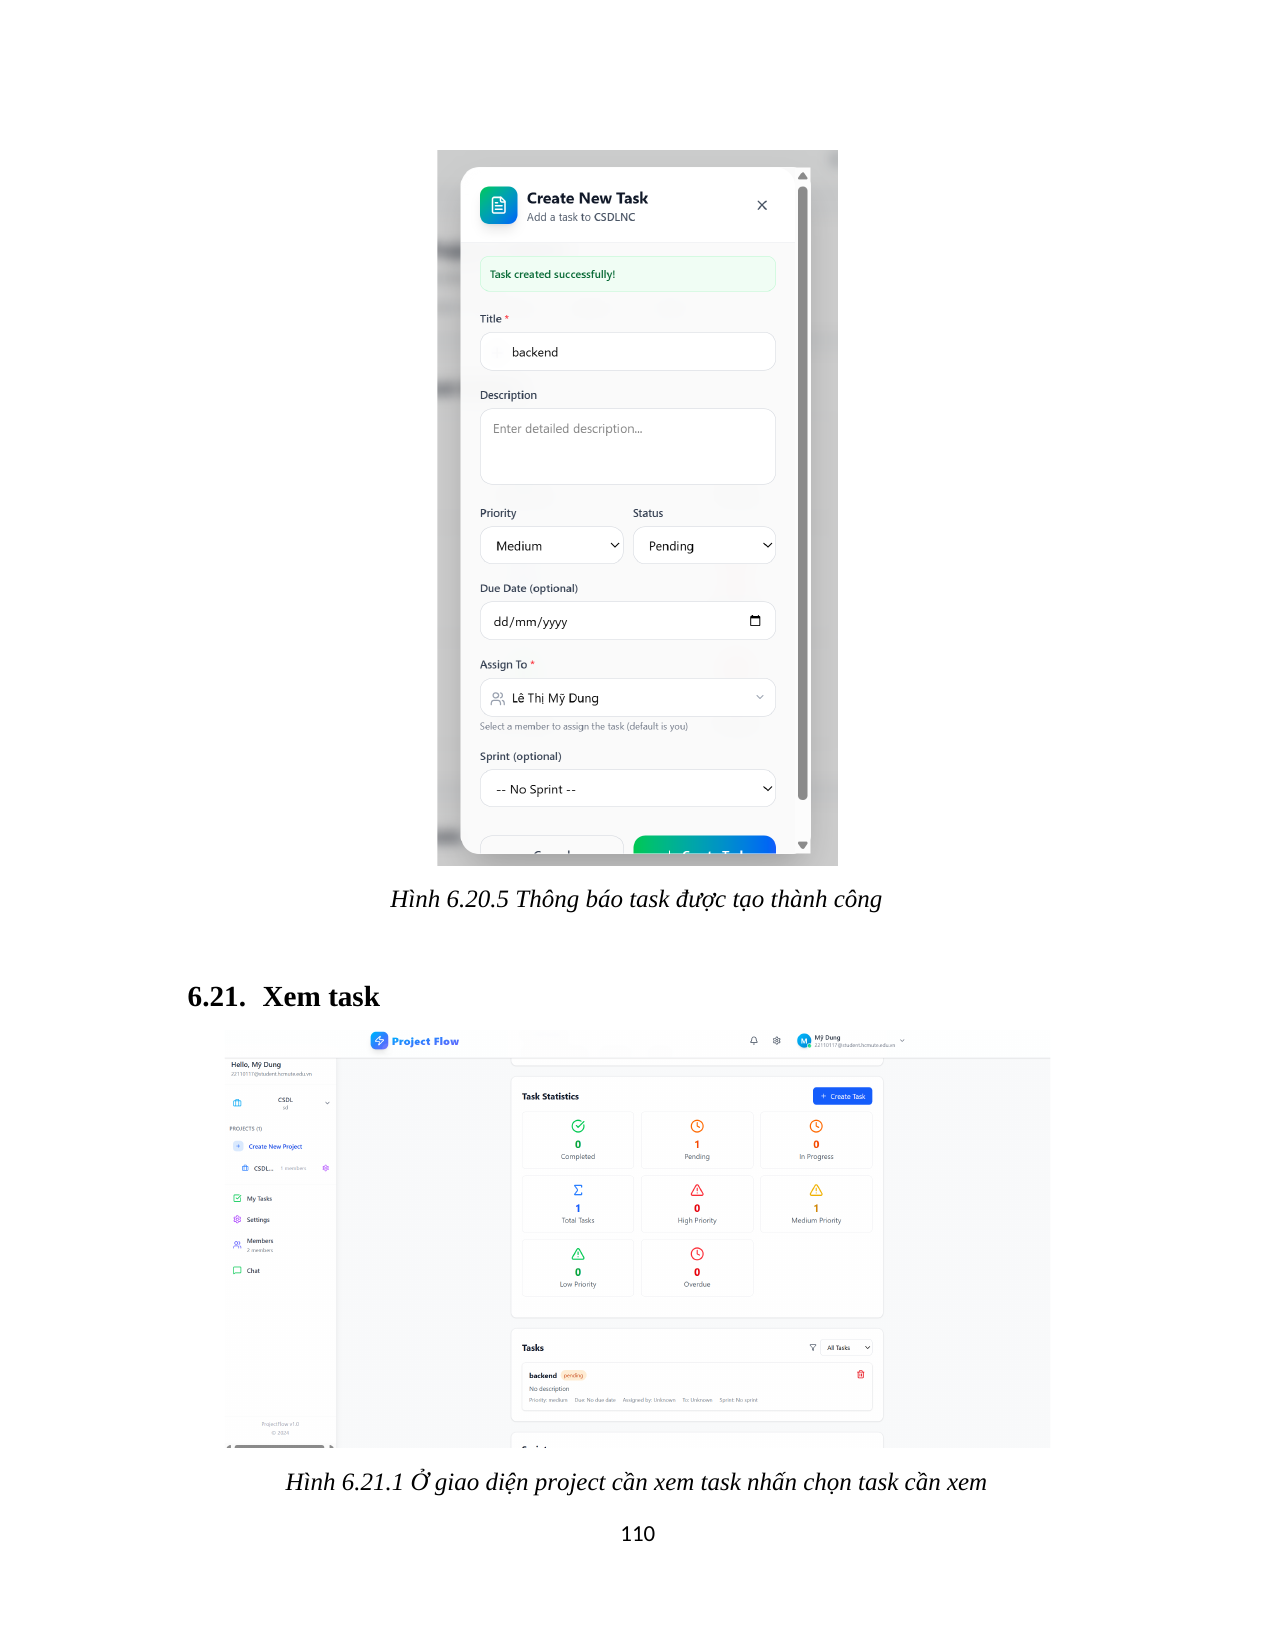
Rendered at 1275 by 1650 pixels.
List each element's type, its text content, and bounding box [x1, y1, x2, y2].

text Hình 6.20.5 Thông báo task được tạo thành công [150, 884, 1125, 913]
list Xem task [187, 979, 1125, 1013]
text Hình 6.21.1 Ở giao diện project cần xem task nhấn chọn task cần xem [150, 1467, 1125, 1495]
picture [437, 150, 838, 866]
picture [224, 1030, 1051, 1448]
